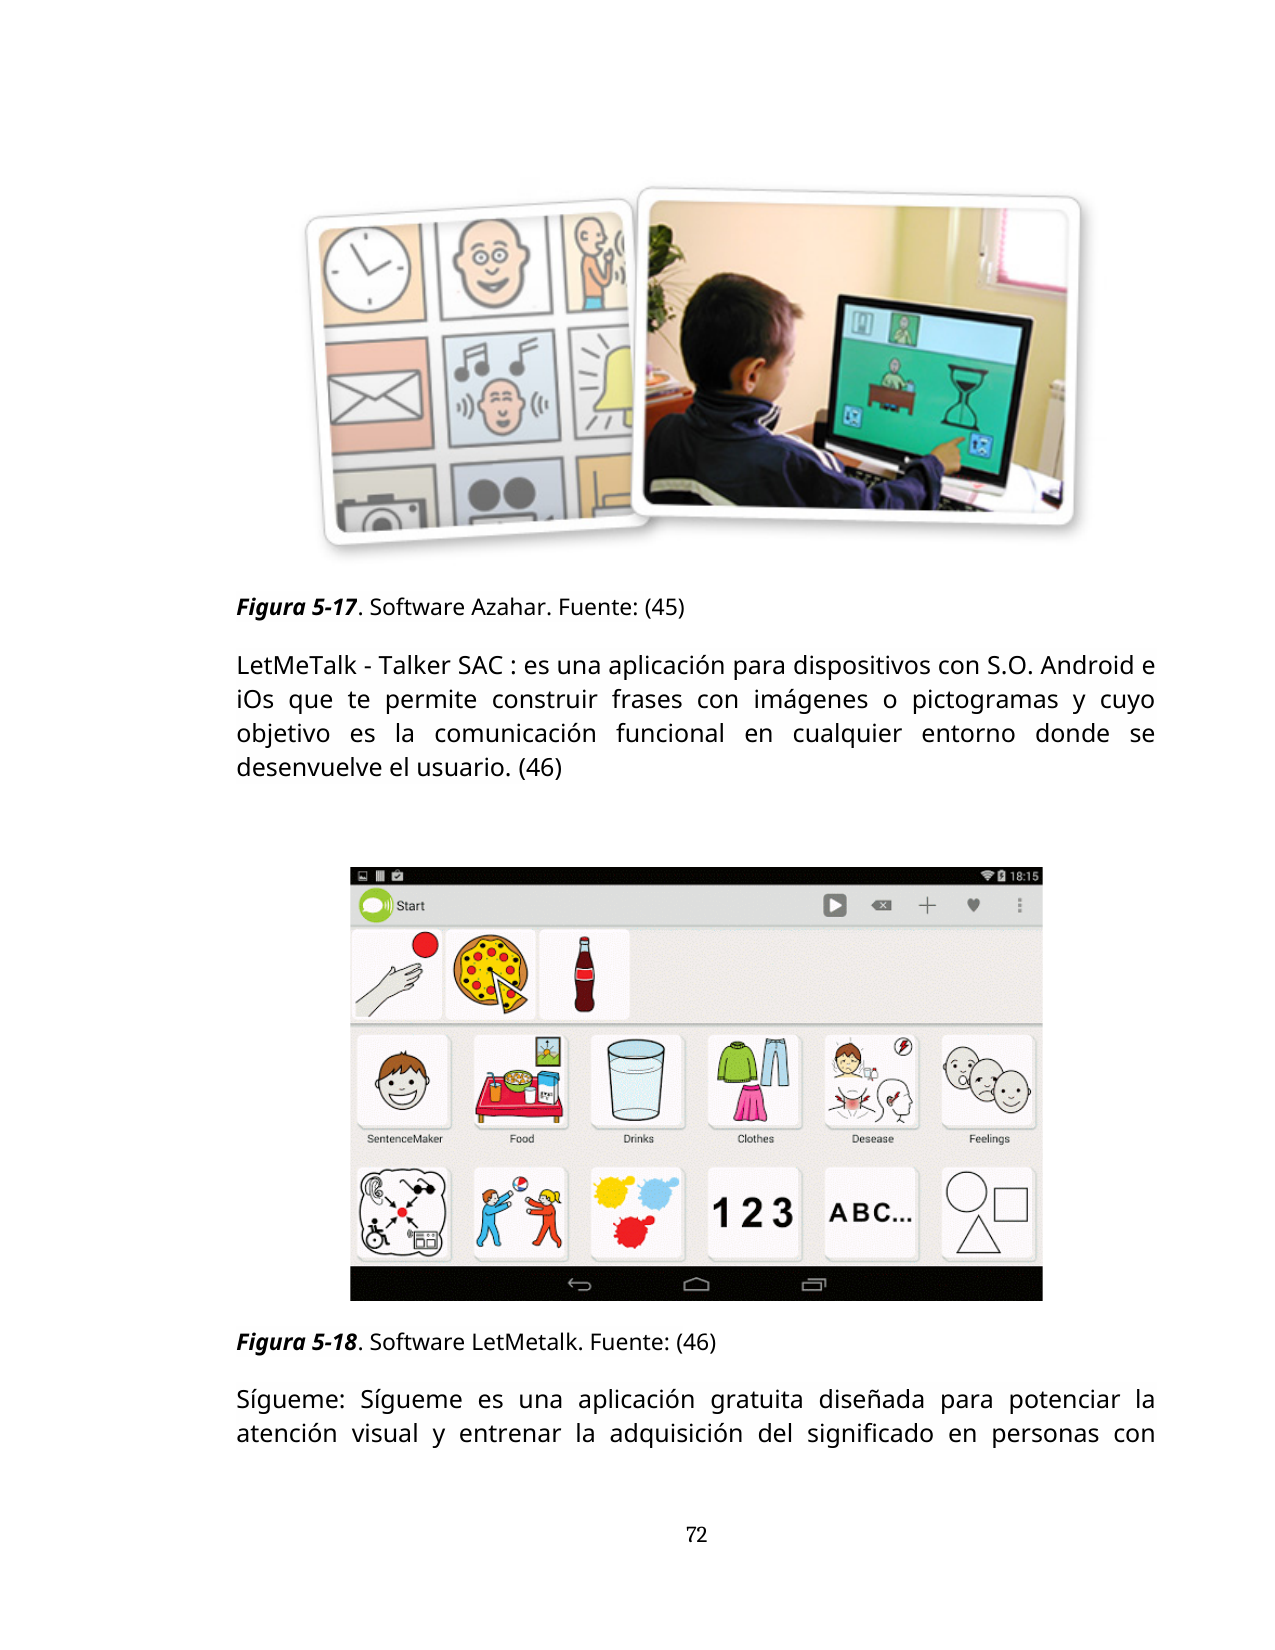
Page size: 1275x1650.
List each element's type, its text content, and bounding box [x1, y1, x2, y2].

text LetMeTalk - Talker SAC : es una aplicación para dispositivos con S.O. Android e iOs que te permite construir frases con imágenes o pictogramas y cuyo objetivo es la comunicación funcional en cualquier entorno donde se desenvuelve el usuario. [526, 750, 1157, 784]
text Figura 5-17. Software Azahar. Fuente: [651, 591, 1157, 622]
picture [350, 867, 1043, 1301]
picture [281, 177, 1113, 567]
text Figura 5-18. Software LetMetalk. Fuente: [683, 1326, 1157, 1357]
